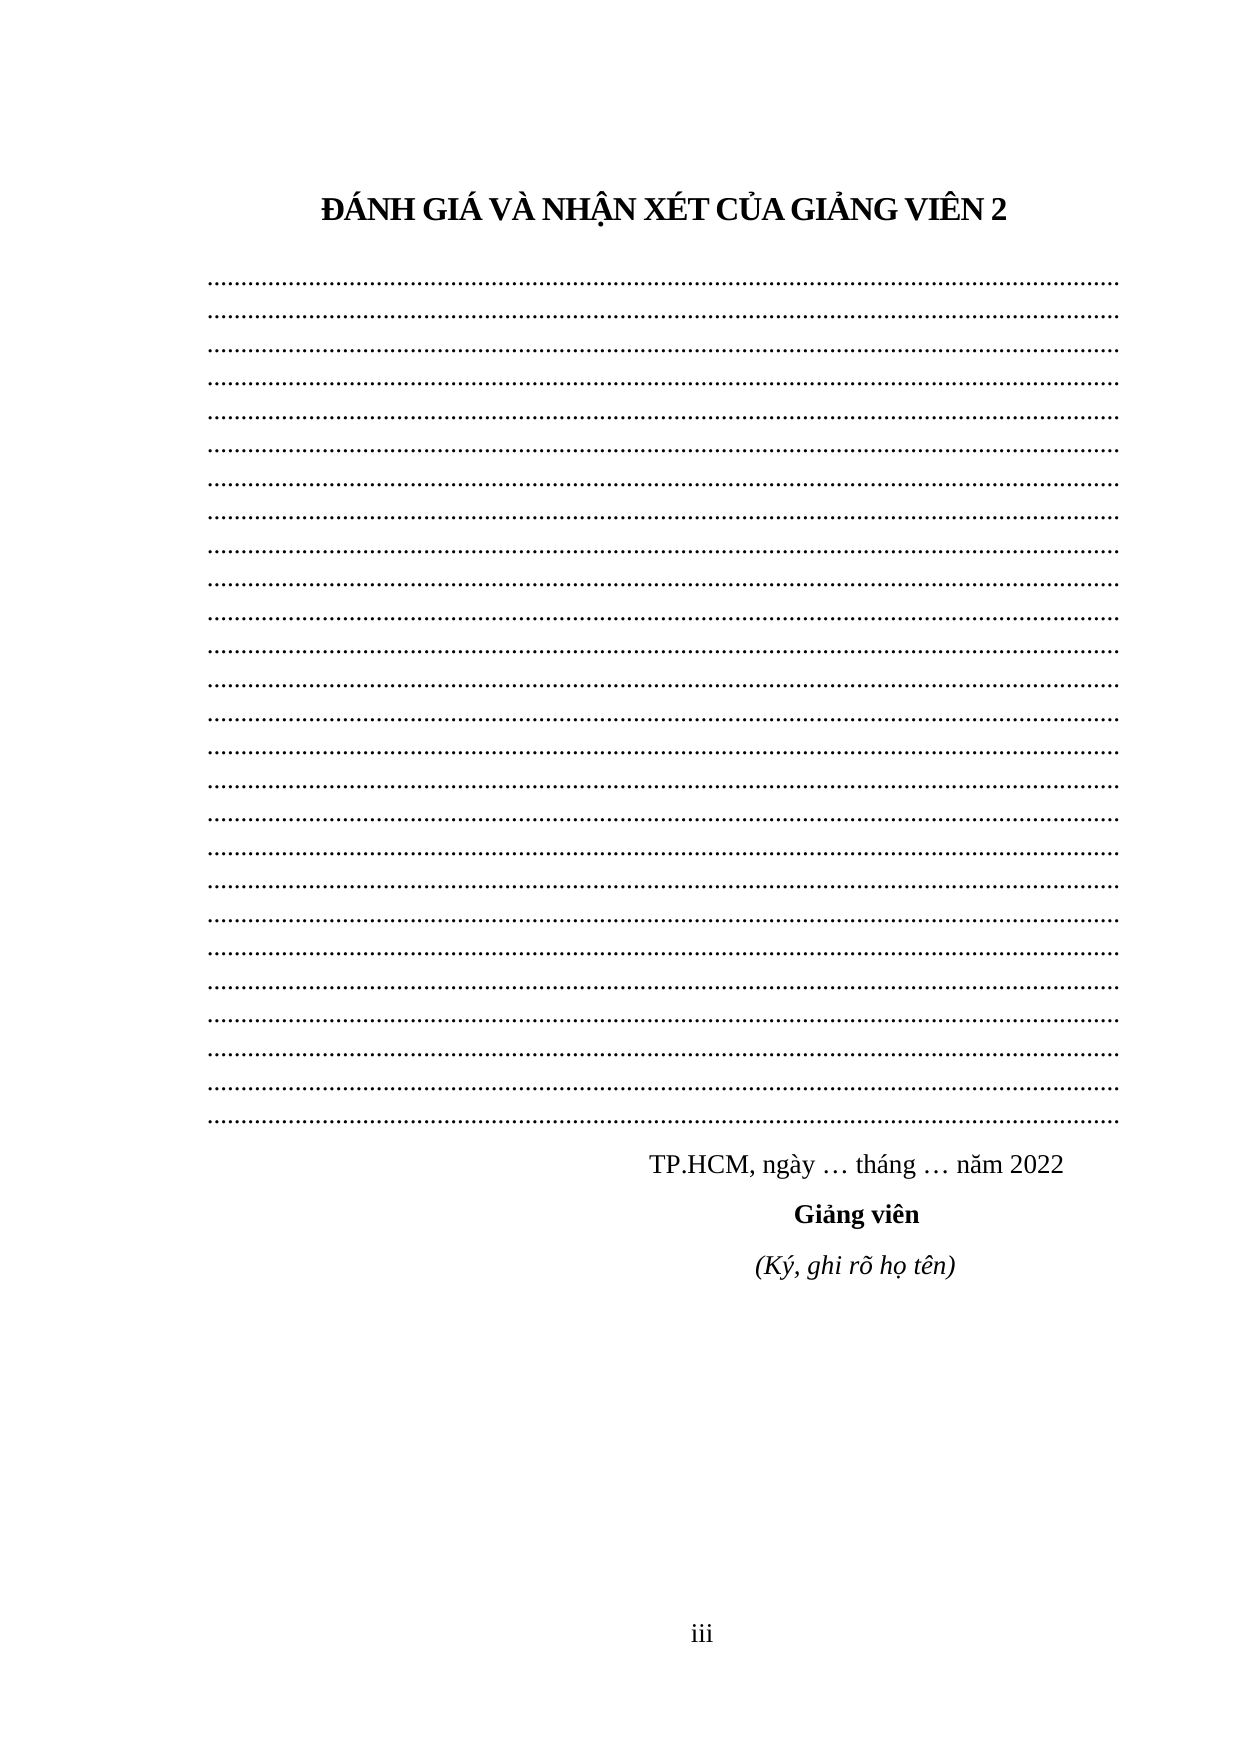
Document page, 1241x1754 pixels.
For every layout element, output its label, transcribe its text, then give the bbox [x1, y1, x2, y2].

text Giảng viên [207, 1199, 1122, 1230]
text ĐÁNH GIÁ VÀ NHẬN XÉT CỦA GIẢNG VIÊN 2 [207, 190, 1122, 228]
text (Ký, ghi rõ họ tên) [207, 1249, 1122, 1280]
text TP.HCM, ngày … tháng … năm 2022 [207, 1148, 1122, 1179]
